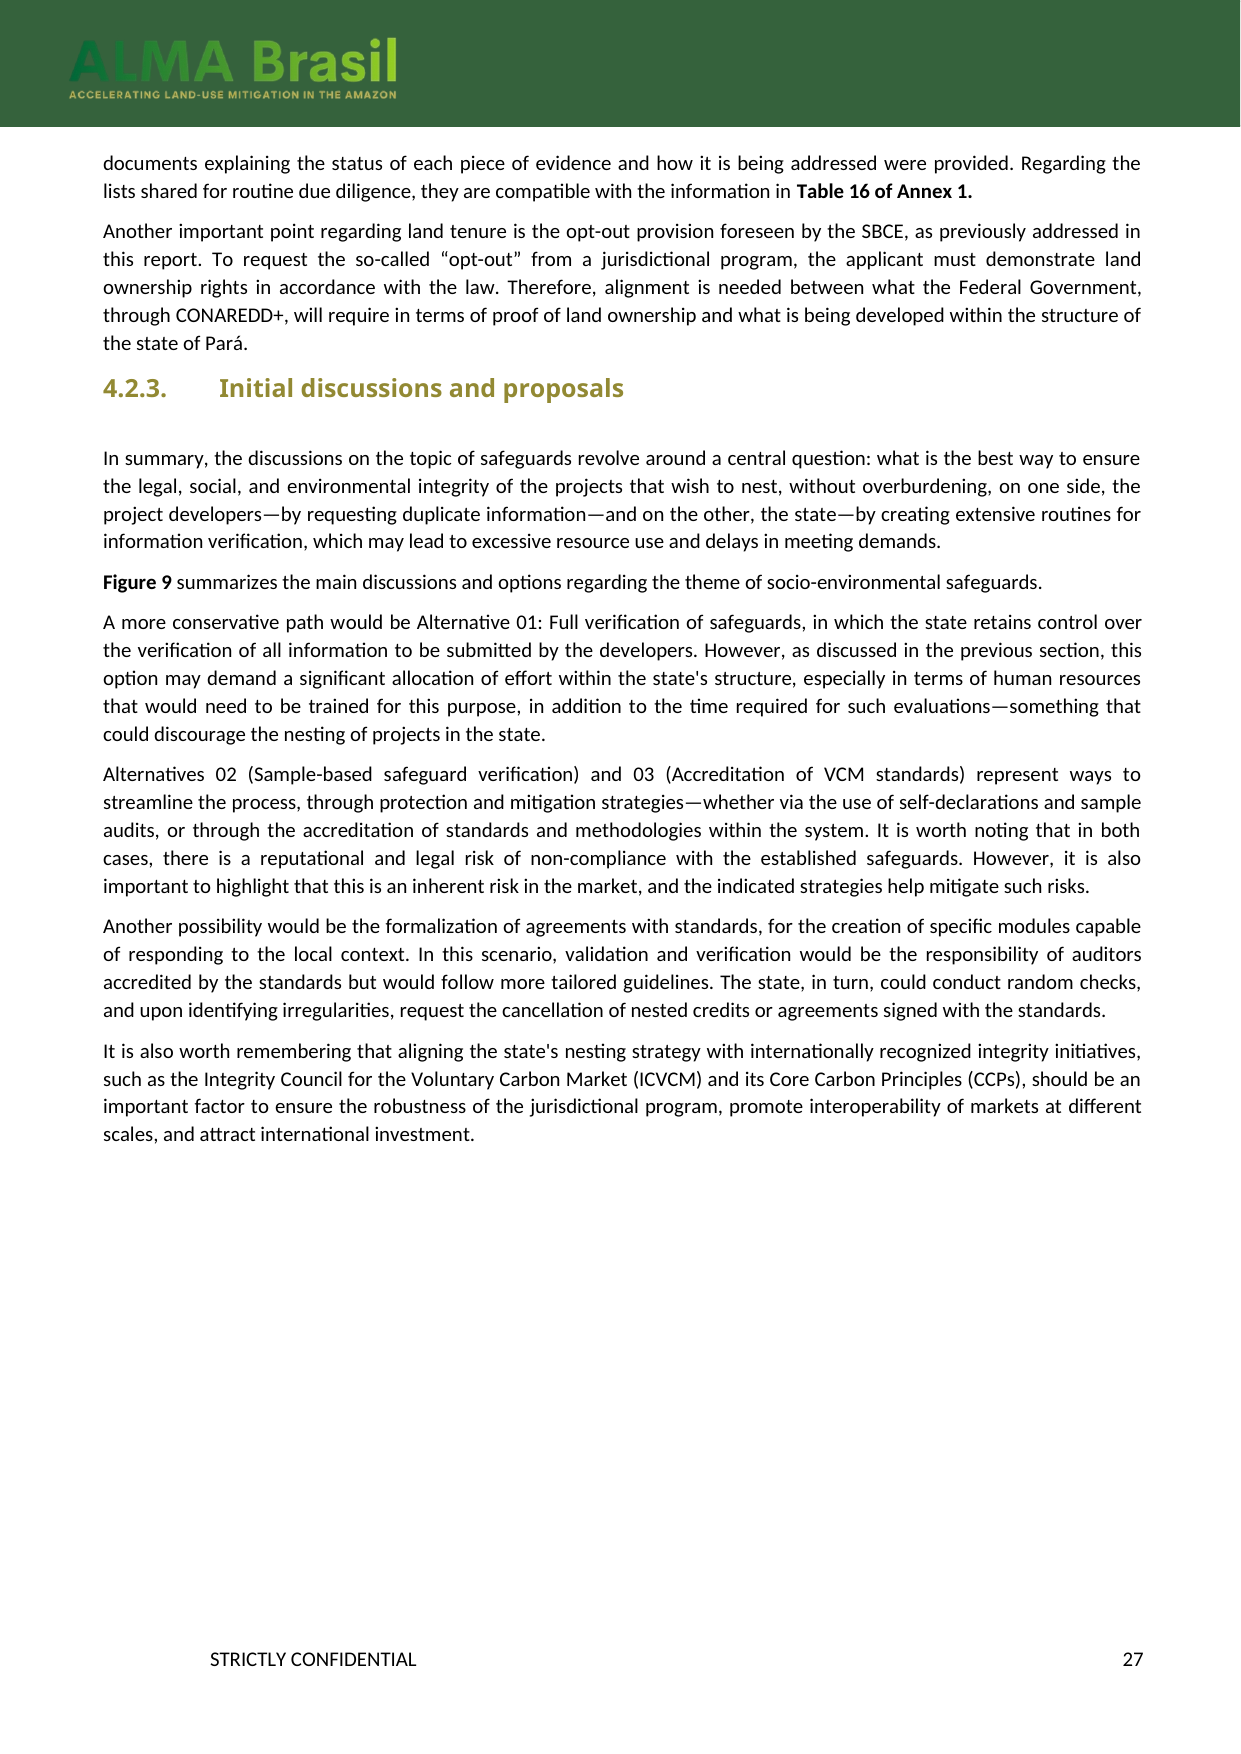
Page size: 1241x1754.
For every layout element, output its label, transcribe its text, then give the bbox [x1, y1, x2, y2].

text Another important point regarding land tenure is the opt-out provision foreseen by the SBCE, as previously addressed in this report. To request the so-called “opt-out” from a jurisdictional program, the applicant must demonstrate land ownership rights in accordance with the law. Therefore, alignment is needed between what the Federal Government, through CONAREDD+, will require in terms of proof of land ownership and what is being developed within the structure of the state of Pará. [103, 218, 1143, 355]
text Alternatives 02 (Sample-based safeguard verification) and 03 (Accreditation of VCM standards) represent ways to streamline the process, through protection and mitigation strategies—whether via the use of self-declarations and sample audits, or through the accreditation of standards and methodologies within the system. It is worth noting that in both cases, there is a reputational and legal risk of non-compliance with the established safeguards. However, it is also important to highlight that this is an inherent risk in the market, and the indicated strategies help mitigate such risks. [103, 762, 1143, 899]
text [103, 150, 1143, 203]
text Figure 9 summarizes the main discussions and options regarding the theme of socio-environmental safeguards. [103, 569, 1143, 594]
picture [12, 0, 455, 131]
text It is also worth remembering that aligning the state's nesting strategy with internationally recognized integrity initiatives, such as the Integrity Council for the Voluntary Carbon Market (ICVCM) and its Core Carbon Principles (CCPs), should be an important factor to ensure the robustness of the jurisdictional program, promote interoperability of markets at different scales, and attract international investment. [103, 1038, 1143, 1147]
text In summary, the discussions on the topic of safeguards revolve around a central question: what is the best way to ensure the legal, social, and environmental integrity of the projects that wish to nest, without overburdening, on one side, the project developers—by requesting duplicate information—and on the other, the state—by creating extensive routines for information verification, which may lead to excessive resource use and delays in meeting demands. [103, 445, 1143, 554]
subtitle 4.2.3. Initial discussions and proposals [103, 370, 1143, 404]
text A more conservative path would be Alternative 01: Full verification of safeguards, in which the state retains control over the verification of all information to be submitted by the developers. However, as discussed in the previous section, this option may demand a significant allocation of effort within the state's structure, especially in terms of human resources that would need to be trained for this purpose, in addition to the time required for such evaluations—something that could discourage the nesting of projects in the state. [103, 609, 1143, 747]
text Another possibility would be the formalization of agreements with standards, for the creation of specific modules capable of responding to the local context. In this scenario, validation and verification would be the responsibility of auditors accredited by the standards but would follow more tailored guidelines. The state, in turn, could conduct random checks, and upon identifying irregularities, request the cancellation of nested credits or agreements signed with the standards. [103, 914, 1143, 1023]
